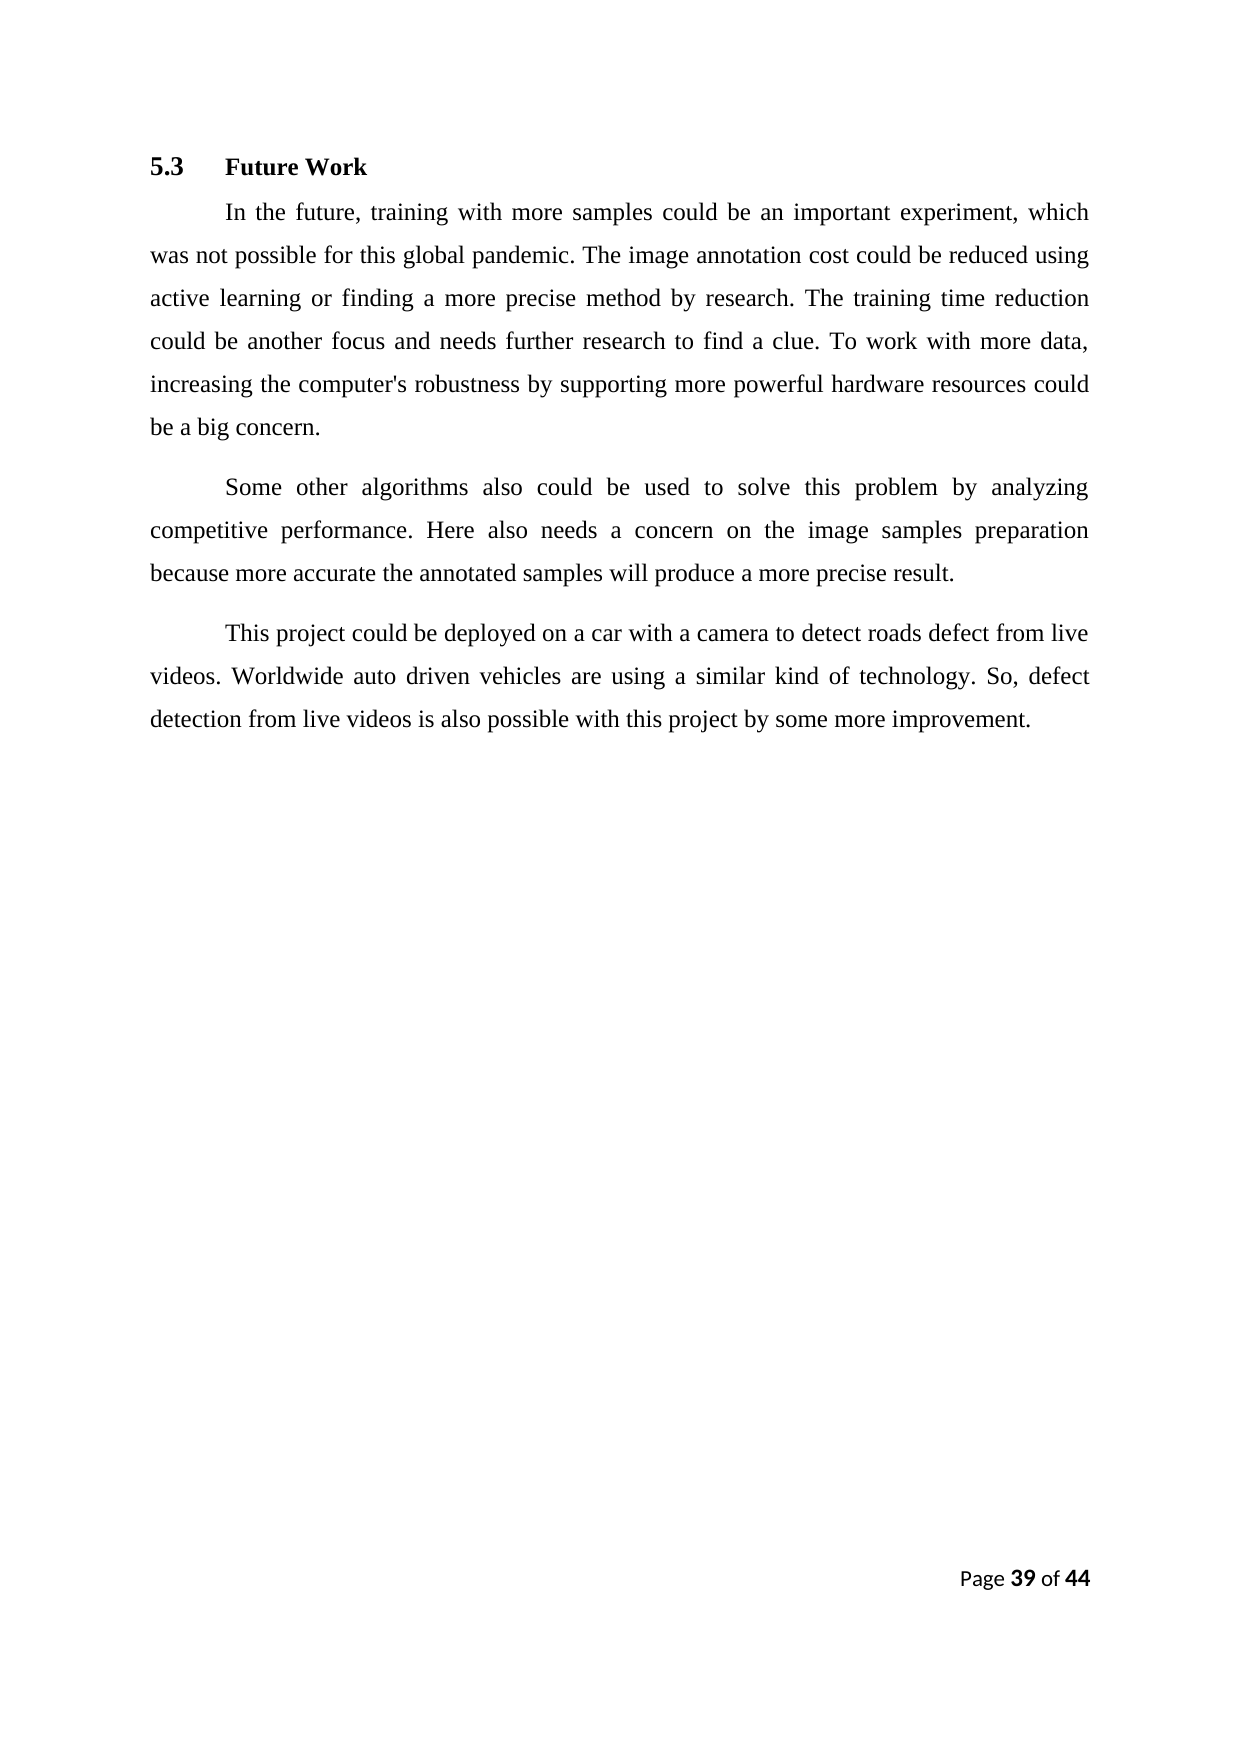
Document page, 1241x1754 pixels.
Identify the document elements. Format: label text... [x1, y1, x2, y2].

text Some other algorithms also could be used to solve this problem by analyzing competitive performance. Here also needs a concern on the image samples preparation because more accurate the annotated samples will produce a more precise result. [150, 472, 1090, 587]
text This project could be deployed on a car with a camera to detect roads defect from live videos. Worldwide auto driven vehicles are using a similar kind of technology. So, defect detection from live videos is also possible with this project by some more improvement. [150, 618, 1090, 733]
text In the future, training with more samples could be an important experiment, which was not possible for this global pandemic. The image annotation cost could be reduced using active learning or finding a more precise method by research. The training time reduction could be another focus and needs further research to find a clue. To work with more data, increasing the computer's robustness by supporting more powerful hardware resources could be a big concern. [150, 197, 1090, 441]
subtitle 5.3 Future Work [150, 150, 1090, 181]
